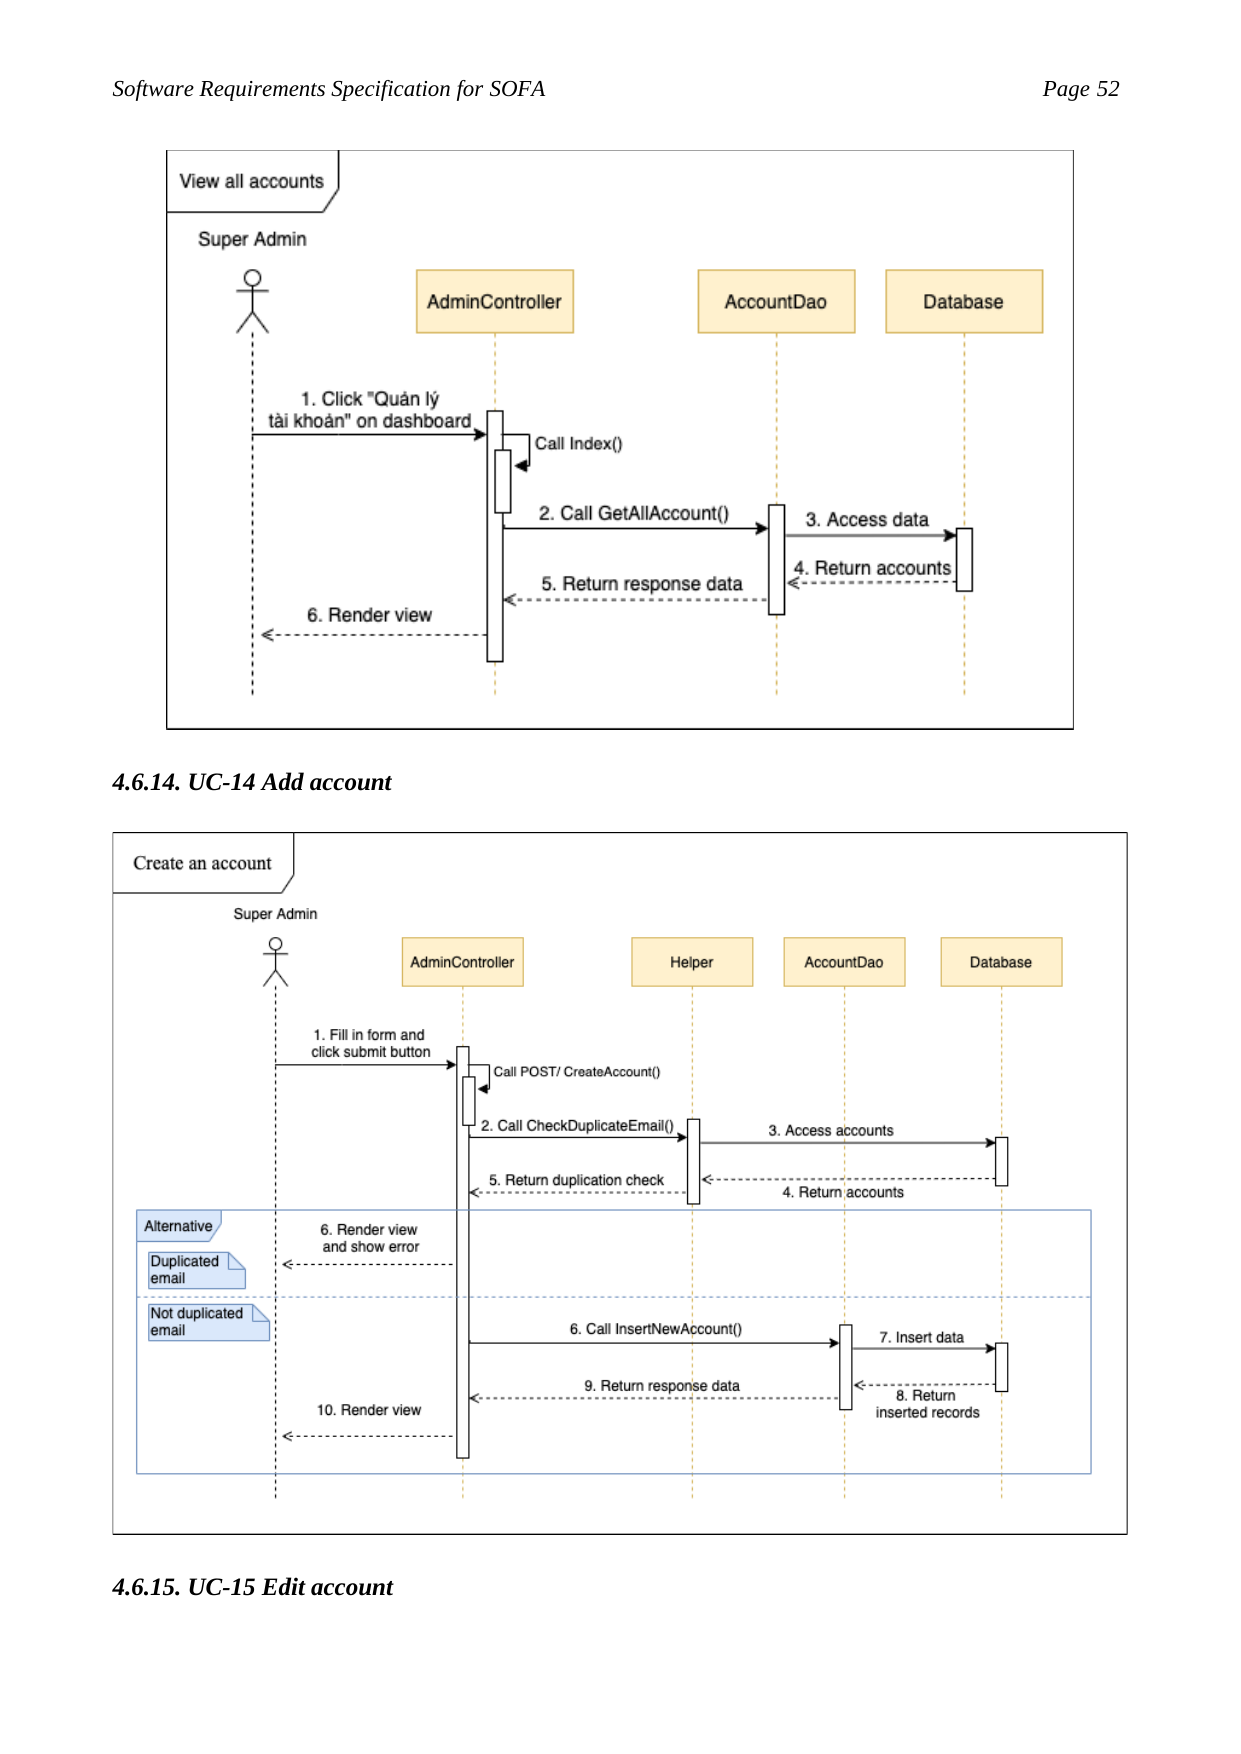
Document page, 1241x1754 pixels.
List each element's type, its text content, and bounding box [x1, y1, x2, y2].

text 4.6.14. UC-14 Add account [112, 767, 1128, 795]
picture [112, 832, 1128, 1535]
picture [166, 150, 1074, 730]
text 4.6.15. UC-15 Edit account [112, 1572, 1128, 1600]
